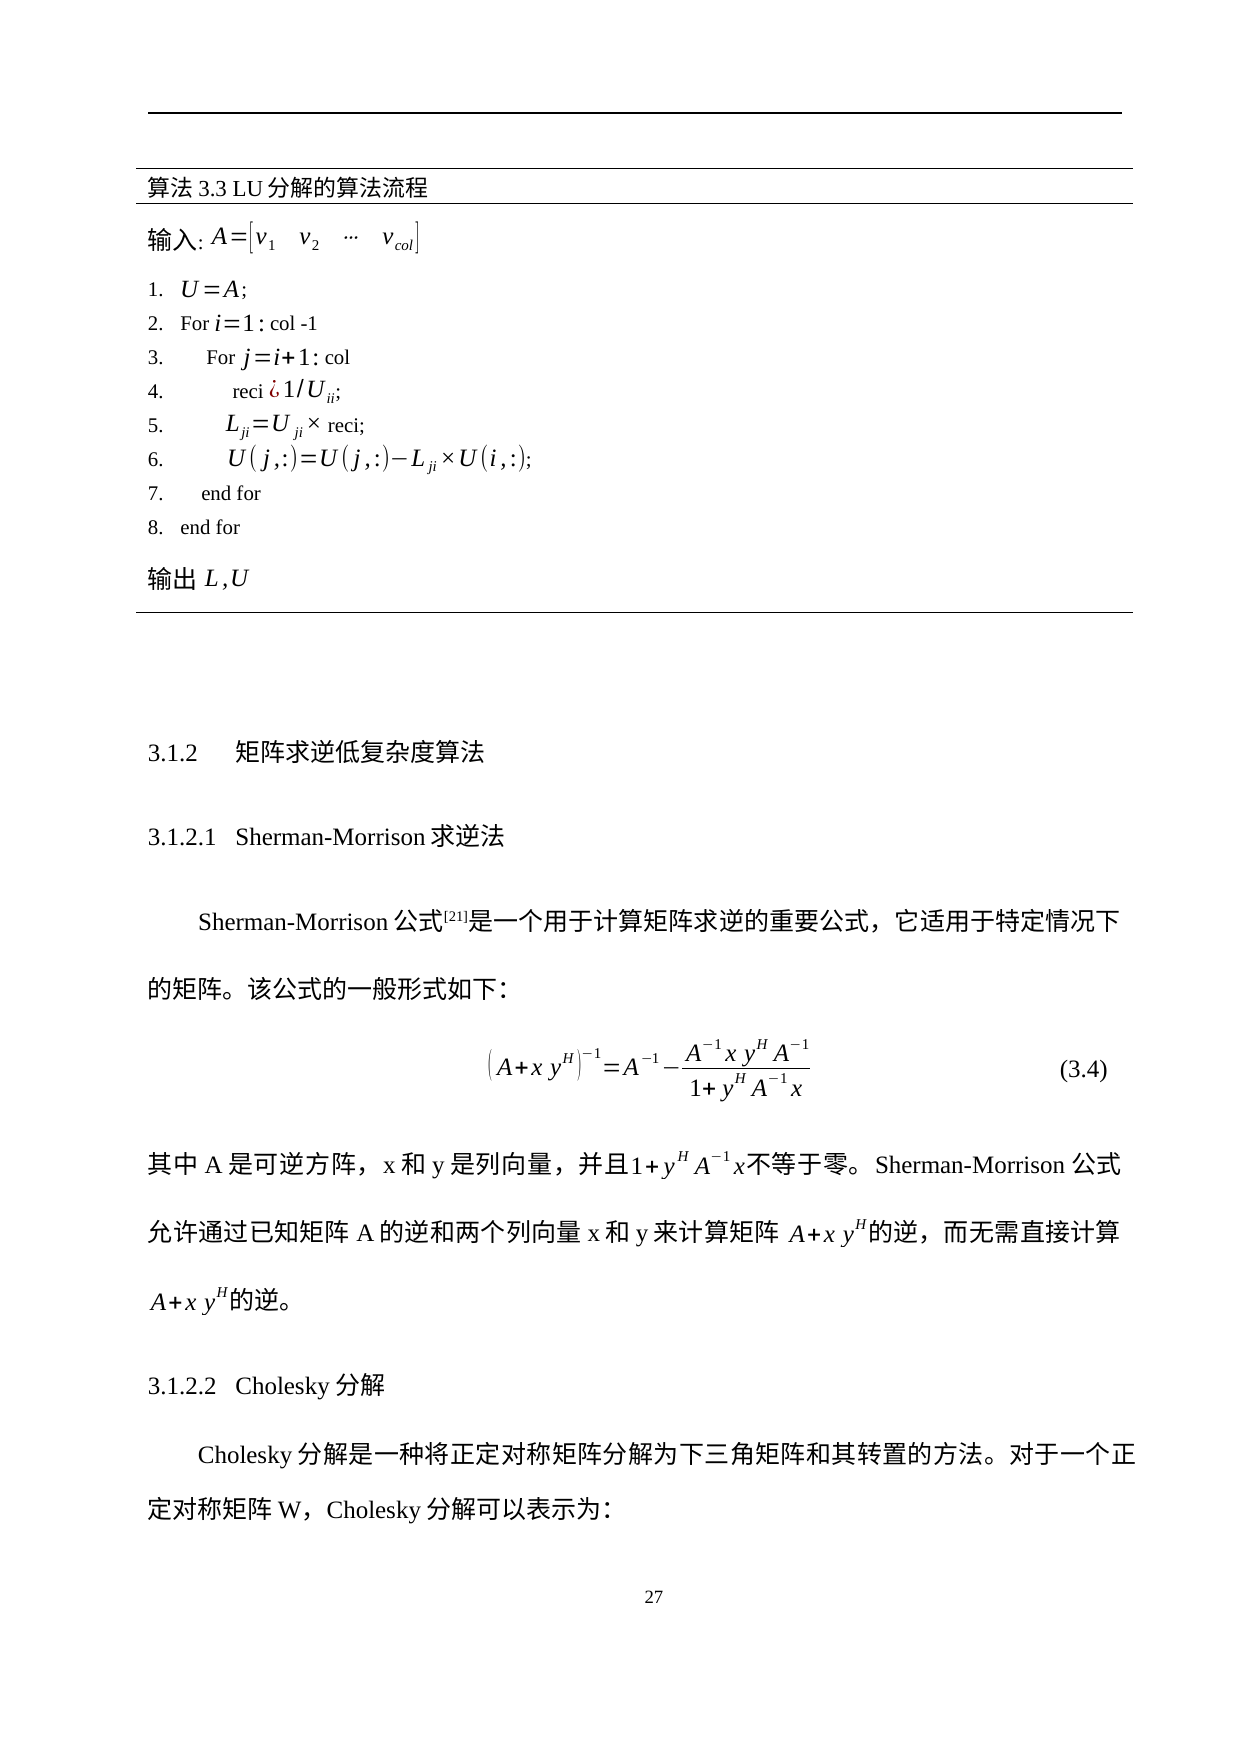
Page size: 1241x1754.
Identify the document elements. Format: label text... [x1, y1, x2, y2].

text Cholesky分解是一种将正定对称矩阵分解为下三角矩阵和其转置的方法。对于一个正定对称矩阵W，Cholesky分解可以表示为： [148, 1435, 1137, 1525]
table_header 算法3.3 LU分解的算法流程 [136, 169, 1133, 203]
text Sherman-Morrison公式[21]是一个用于计算矩阵求逆的重要公式，它适用于特定情况下的矩阵。该公式的一般形式如下： [148, 886, 1122, 1022]
list 3.1.2.1 Sherman-Morrison求逆法 [148, 801, 1122, 869]
text 其中A是可逆方阵，x和y是列向量，并且不等于零。Sherman-Morrison公式允许通过已知矩阵A的逆和两个列向量x和y来计算矩阵 的逆，而无需直接计算 的逆。 [148, 1129, 1122, 1333]
list 3.1.2.2 Cholesky分解 [148, 1350, 1122, 1418]
subtitle 3.1.2 矩阵求逆低复杂度算法 [148, 716, 1122, 784]
table_cell 输入: ; For col -1 For col reci ; reci; ; end for end for 输出 [136, 204, 1133, 612]
text (3.4) [148, 1034, 1108, 1102]
